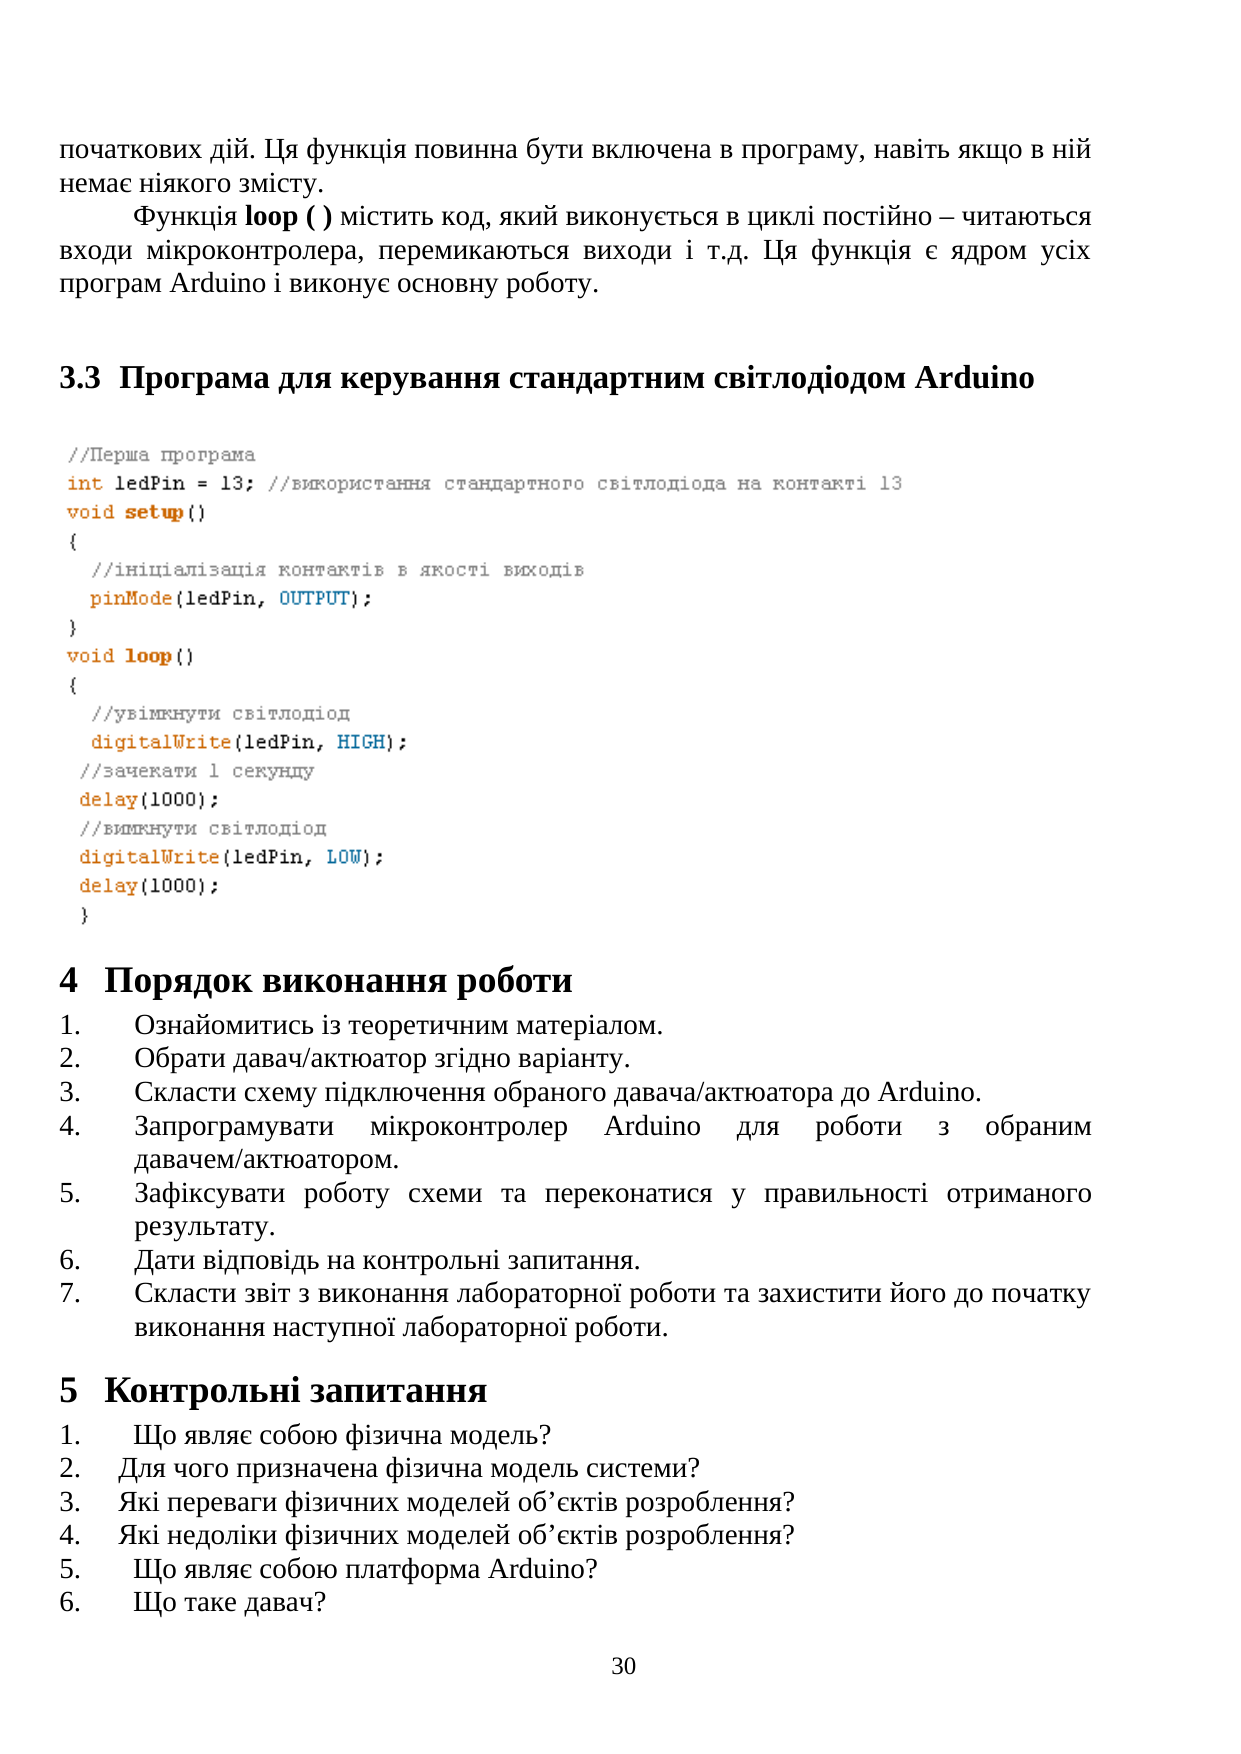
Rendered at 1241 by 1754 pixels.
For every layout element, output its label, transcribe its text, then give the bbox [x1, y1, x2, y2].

list Скласти схему підключення обраного давача/актюатора до Arduino. [59, 1074, 1092, 1108]
list Дати відповідь на контрольні запитання. [59, 1242, 1092, 1275]
list Що являє собою платформа Arduino? [59, 1551, 1092, 1584]
subtitle Контрольні запитання [59, 1367, 1092, 1411]
list Запрограмувати мікроконтролер Arduino для роботи з обраним давачем/актюатором. [59, 1108, 1092, 1175]
list Які переваги фізичних моделей об’єктів розроблення? [59, 1484, 1092, 1517]
list Для чого призначена фізична модель системи? [59, 1450, 1092, 1484]
text Функція loop ( ) містить код, який виконується в циклі постійно – читаються входи мікроконтролера, перемикаються виходи і т.д. Ця функція є ядром усіх програм Arduino і виконує основну роботу. [59, 198, 1092, 299]
list Скласти звіт з виконання лабораторної роботи та захистити його до початку виконання наступної лабораторної роботи. [59, 1275, 1092, 1342]
subtitle Порядок виконання роботи [59, 958, 1092, 1001]
list Ознайомитись із теоретичним матеріалом. [59, 1007, 1092, 1041]
list Що таке давач? [59, 1584, 1092, 1618]
list Які недоліки фізичних моделей об’єктів розроблення? [59, 1517, 1092, 1551]
list Зафіксувати роботу схеми та переконатися у правильності отриманого результату. [59, 1175, 1092, 1242]
list Що являє собою фізична модель? [59, 1417, 1092, 1450]
list Обрати давач/актюатор згідно варіанту. [59, 1041, 1092, 1074]
subtitle Програма для керування стандартним світлодіодом Arduino [59, 358, 1092, 396]
picture [59, 442, 908, 933]
